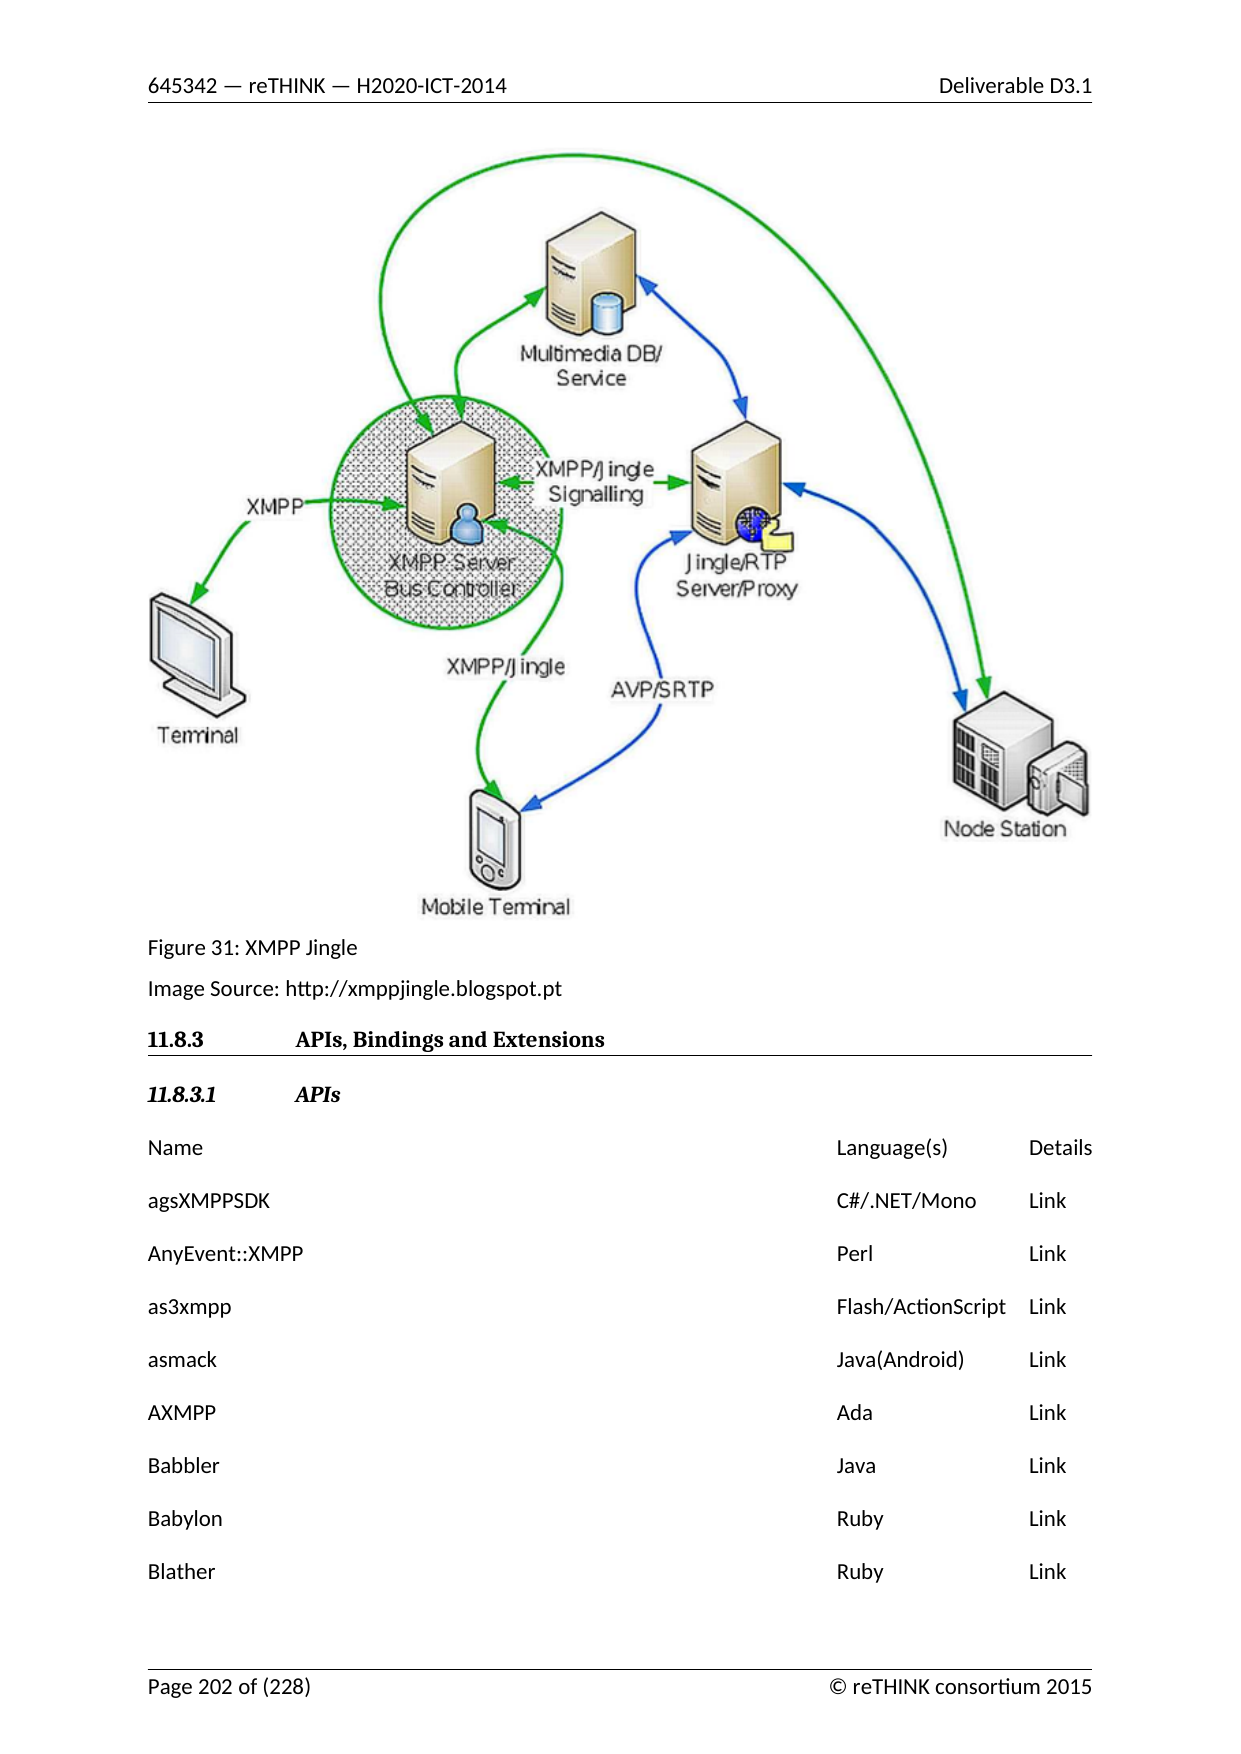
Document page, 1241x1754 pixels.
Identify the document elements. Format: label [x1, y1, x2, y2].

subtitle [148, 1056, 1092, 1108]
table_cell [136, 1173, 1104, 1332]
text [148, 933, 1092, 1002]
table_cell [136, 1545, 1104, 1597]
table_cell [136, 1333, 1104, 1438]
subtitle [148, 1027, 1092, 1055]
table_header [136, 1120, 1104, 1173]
picture [147, 147, 1092, 921]
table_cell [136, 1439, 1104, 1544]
